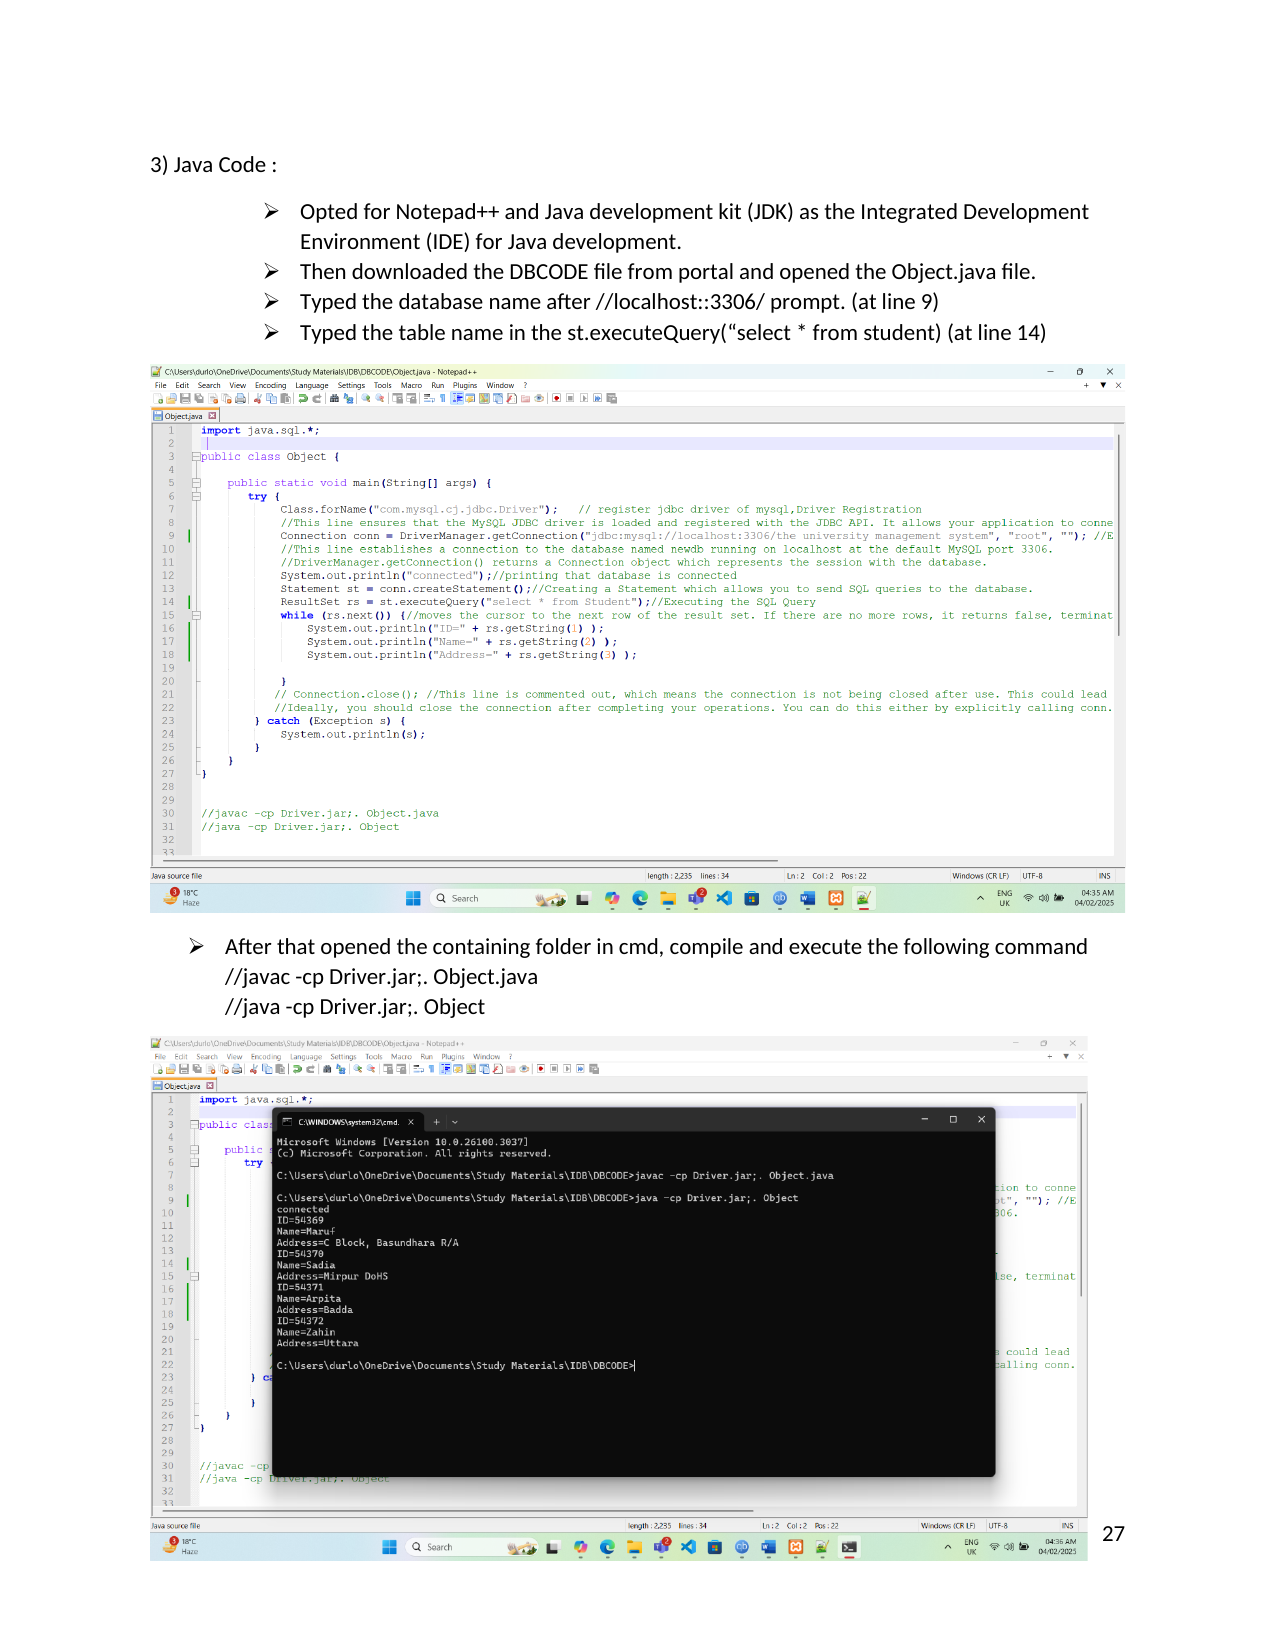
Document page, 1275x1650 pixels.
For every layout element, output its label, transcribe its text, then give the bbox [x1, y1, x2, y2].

list Then downloaded the DBCODE file from portal and opened the Object.java file. [262, 257, 1125, 285]
list //java -cp Driver.jar;. Object [225, 992, 1125, 1020]
text 3) Java Code : [150, 150, 1125, 178]
list Opted for Notepad++ and Java development kit (JDK) as the Integrated Development Environment (IDE) for Java development. [262, 197, 1125, 255]
list After that opened the containing folder in cmd, compile and execute the following command //javac -cp Driver.jar;. Object.java [187, 932, 1125, 990]
picture [150, 1036, 1088, 1561]
list Typed the table name in the st.executeQuery(“select * from student) (at line 14) [262, 318, 1125, 346]
picture [150, 364, 1125, 913]
list Typed the database name after //localhost::3306/ prompt. (at line 9) [262, 287, 1125, 316]
